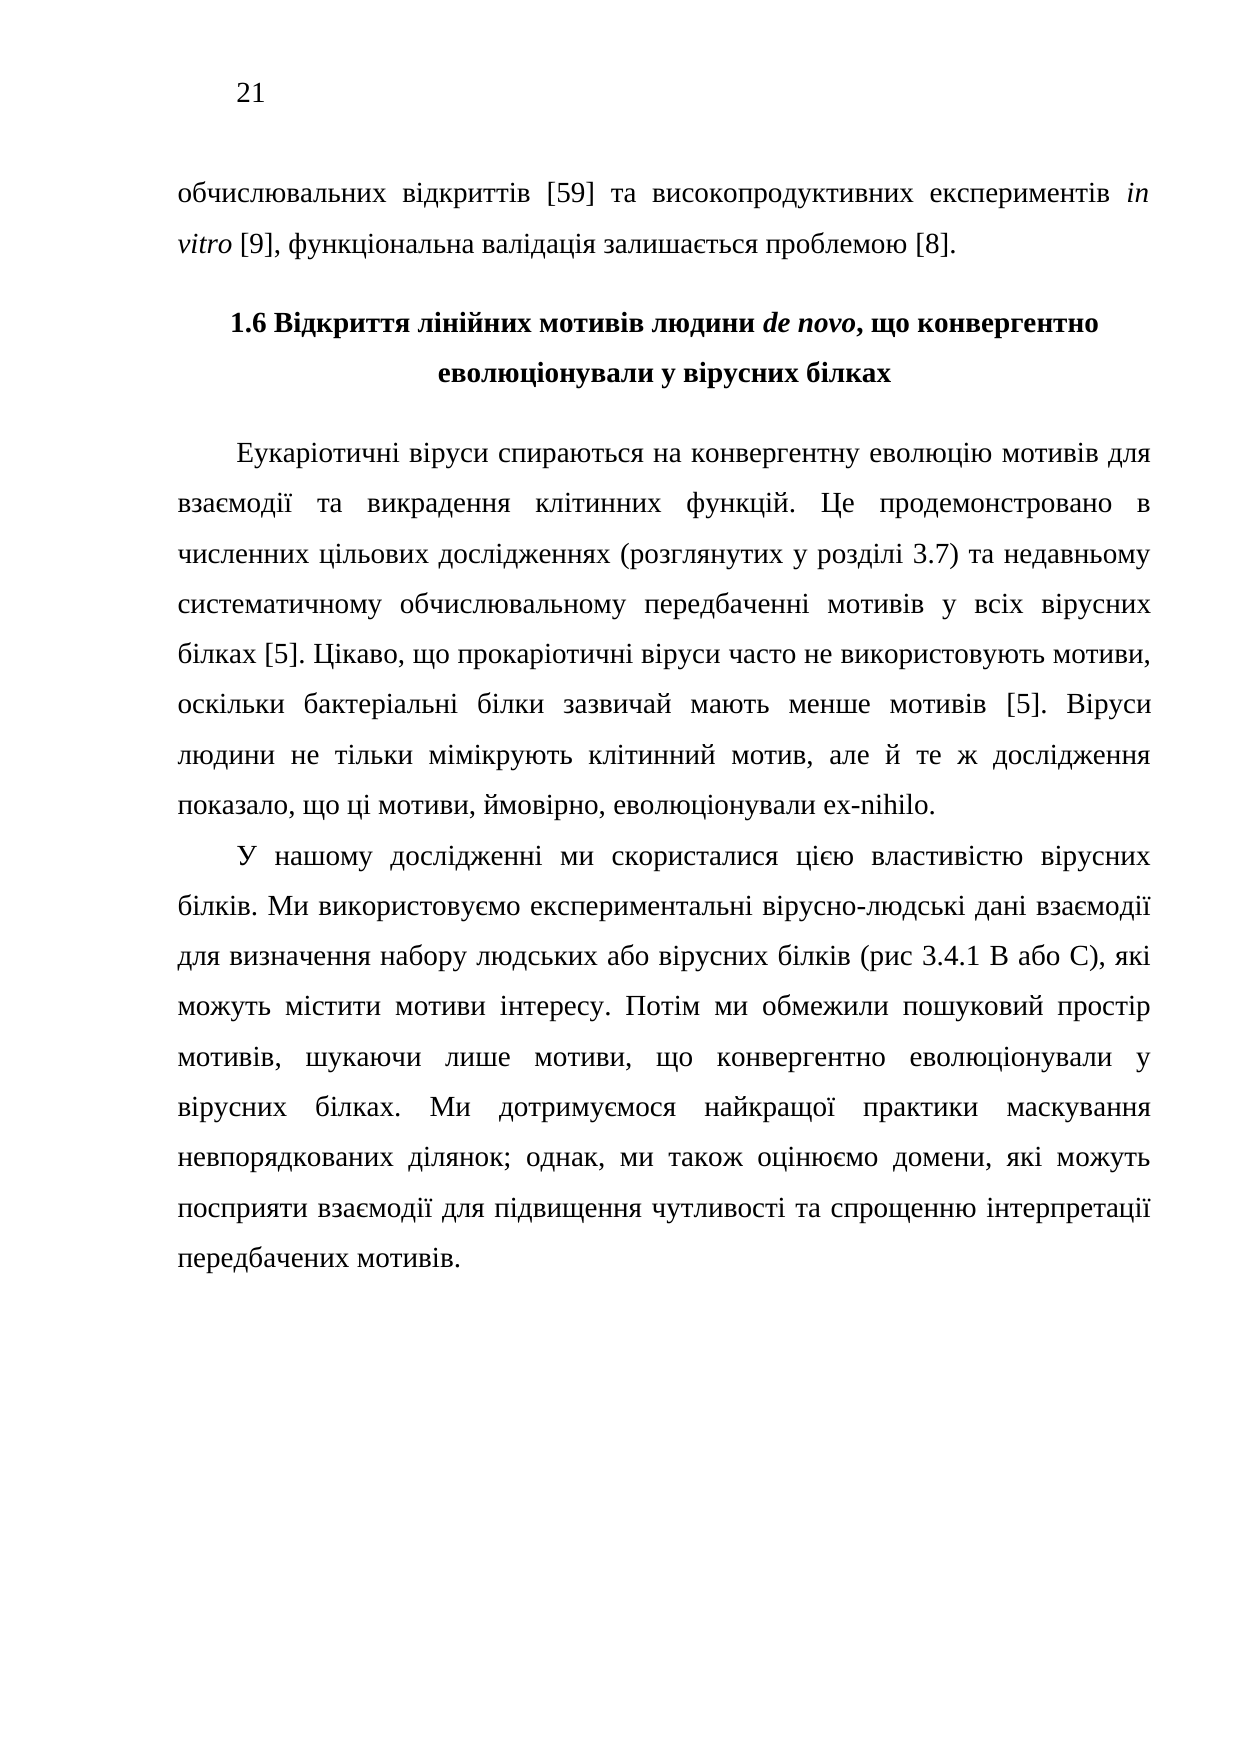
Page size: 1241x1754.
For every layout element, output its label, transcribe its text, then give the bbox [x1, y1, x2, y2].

text Еукаріотичні віруси спираються на конвергентну еволюцію мотивів для взаємодії та викрадення клітинних функцій. Це продемонстровано в численних цільових дослідженнях (розглянутих у розділі 3.7) та недавньому систематичному обчислювальному передбаченні мотивів у всіх вірусних білках [5]. Цікаво, що прокаріотичні віруси часто не використовують мотиви, оскільки бактеріальні білки зазвичай мають менше мотивів [5]. Віруси людини не тільки мімікрують клітинний мотив, але й те ж дослідження показало, що ці мотиви, ймовірно, еволюціонували ex-nihilo. [177, 435, 1152, 821]
subtitle 1.6 Відкриття лінійних мотивів людини de novo, що конвергентно еволюціонували у вірусних білках [177, 305, 1152, 389]
text У нашому дослідженні ми скористалися цією властивістю вірусних білків. Ми використовуємо експериментальні вірусно-людські дані взаємодії для визначення набору людських або вірусних білків (рис 3.4.1 B або C), які можуть містити мотиви інтересу. Потім ми обмежили пошуковий простір мотивів, шукаючи лише мотиви, що конвергентно еволюціонували у вірусних білках. Ми дотримуємося найкращої практики маскування невпорядкованих ділянок; однак, ми також оцінюємо домени, які можуть посприяти взаємодії для підвищення чутливості та спрощенню інтерпретації передбачених мотивів. [177, 838, 1152, 1274]
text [177, 176, 1152, 259]
